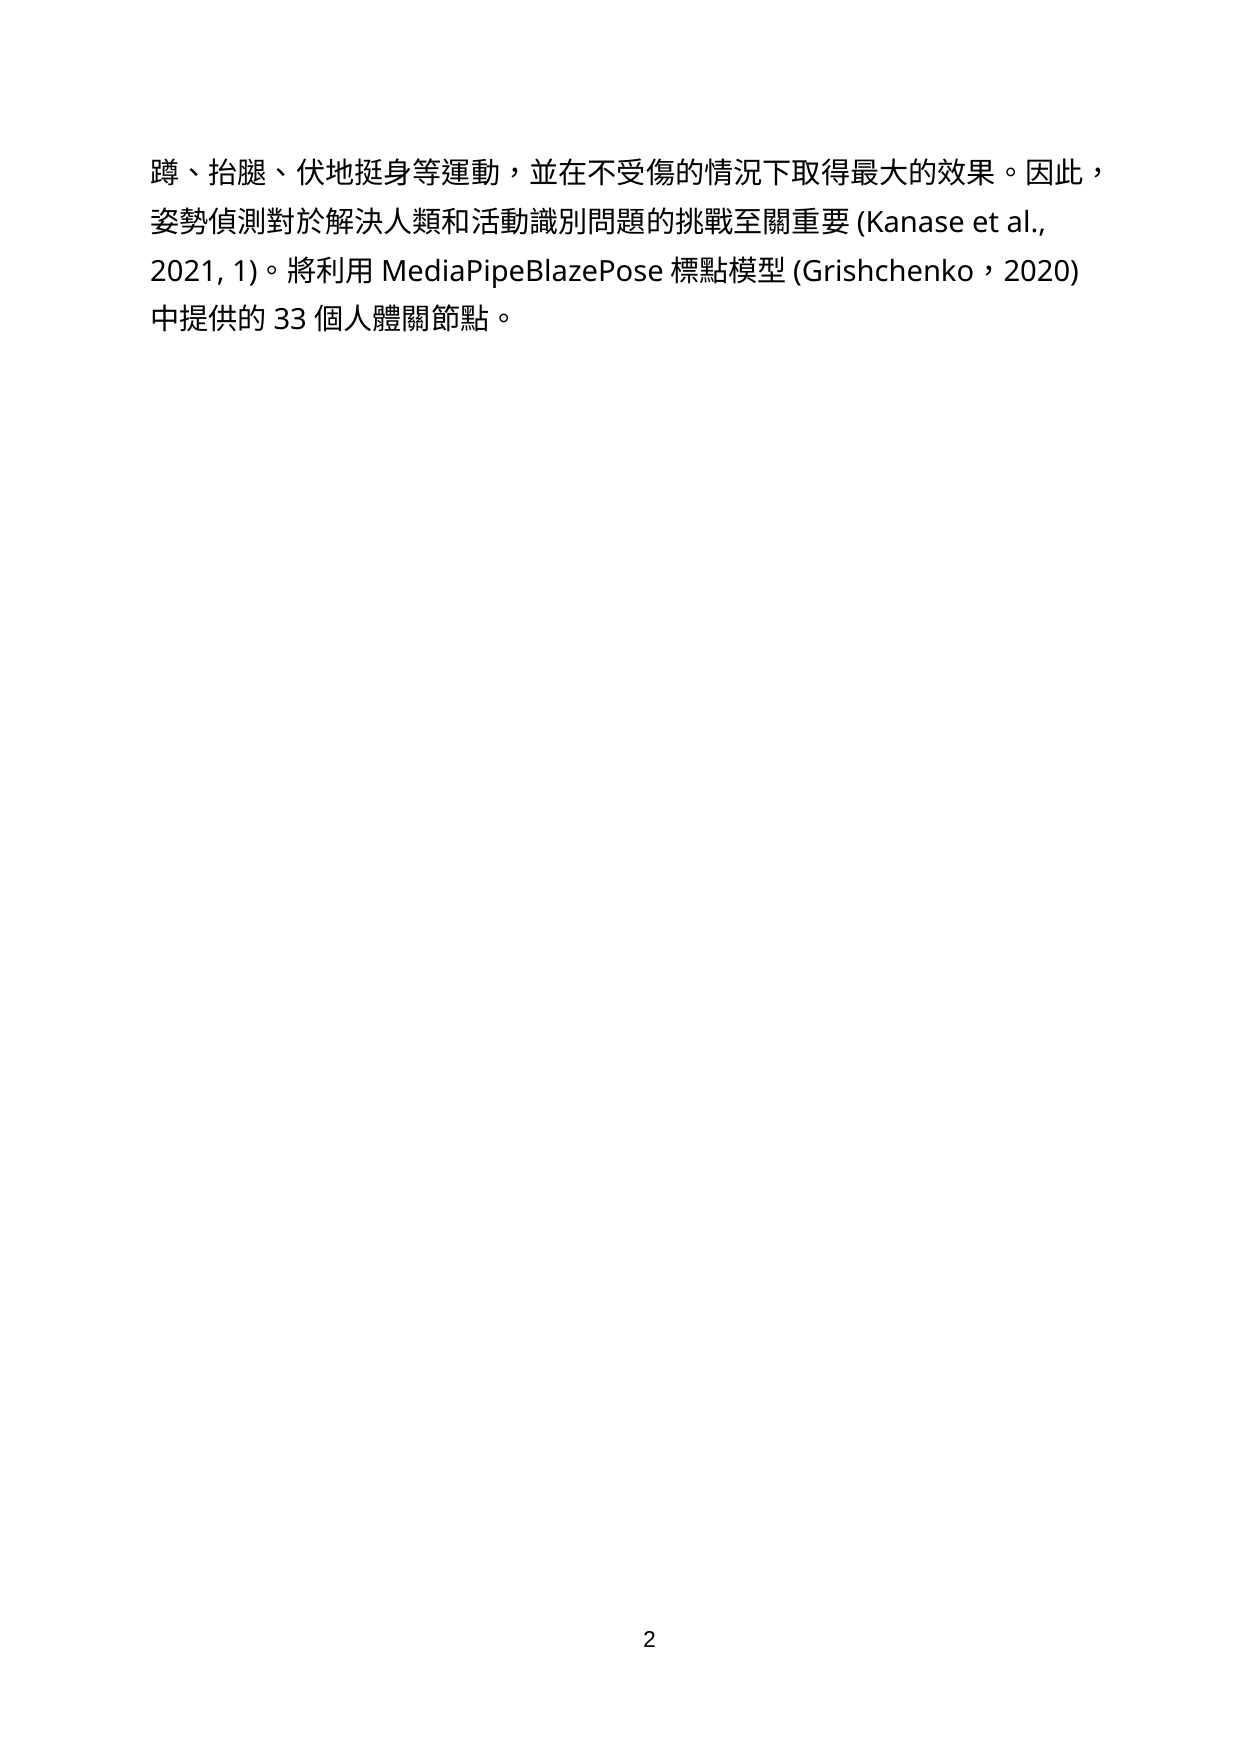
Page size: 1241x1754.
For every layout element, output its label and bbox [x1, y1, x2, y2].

text [150, 150, 1090, 338]
